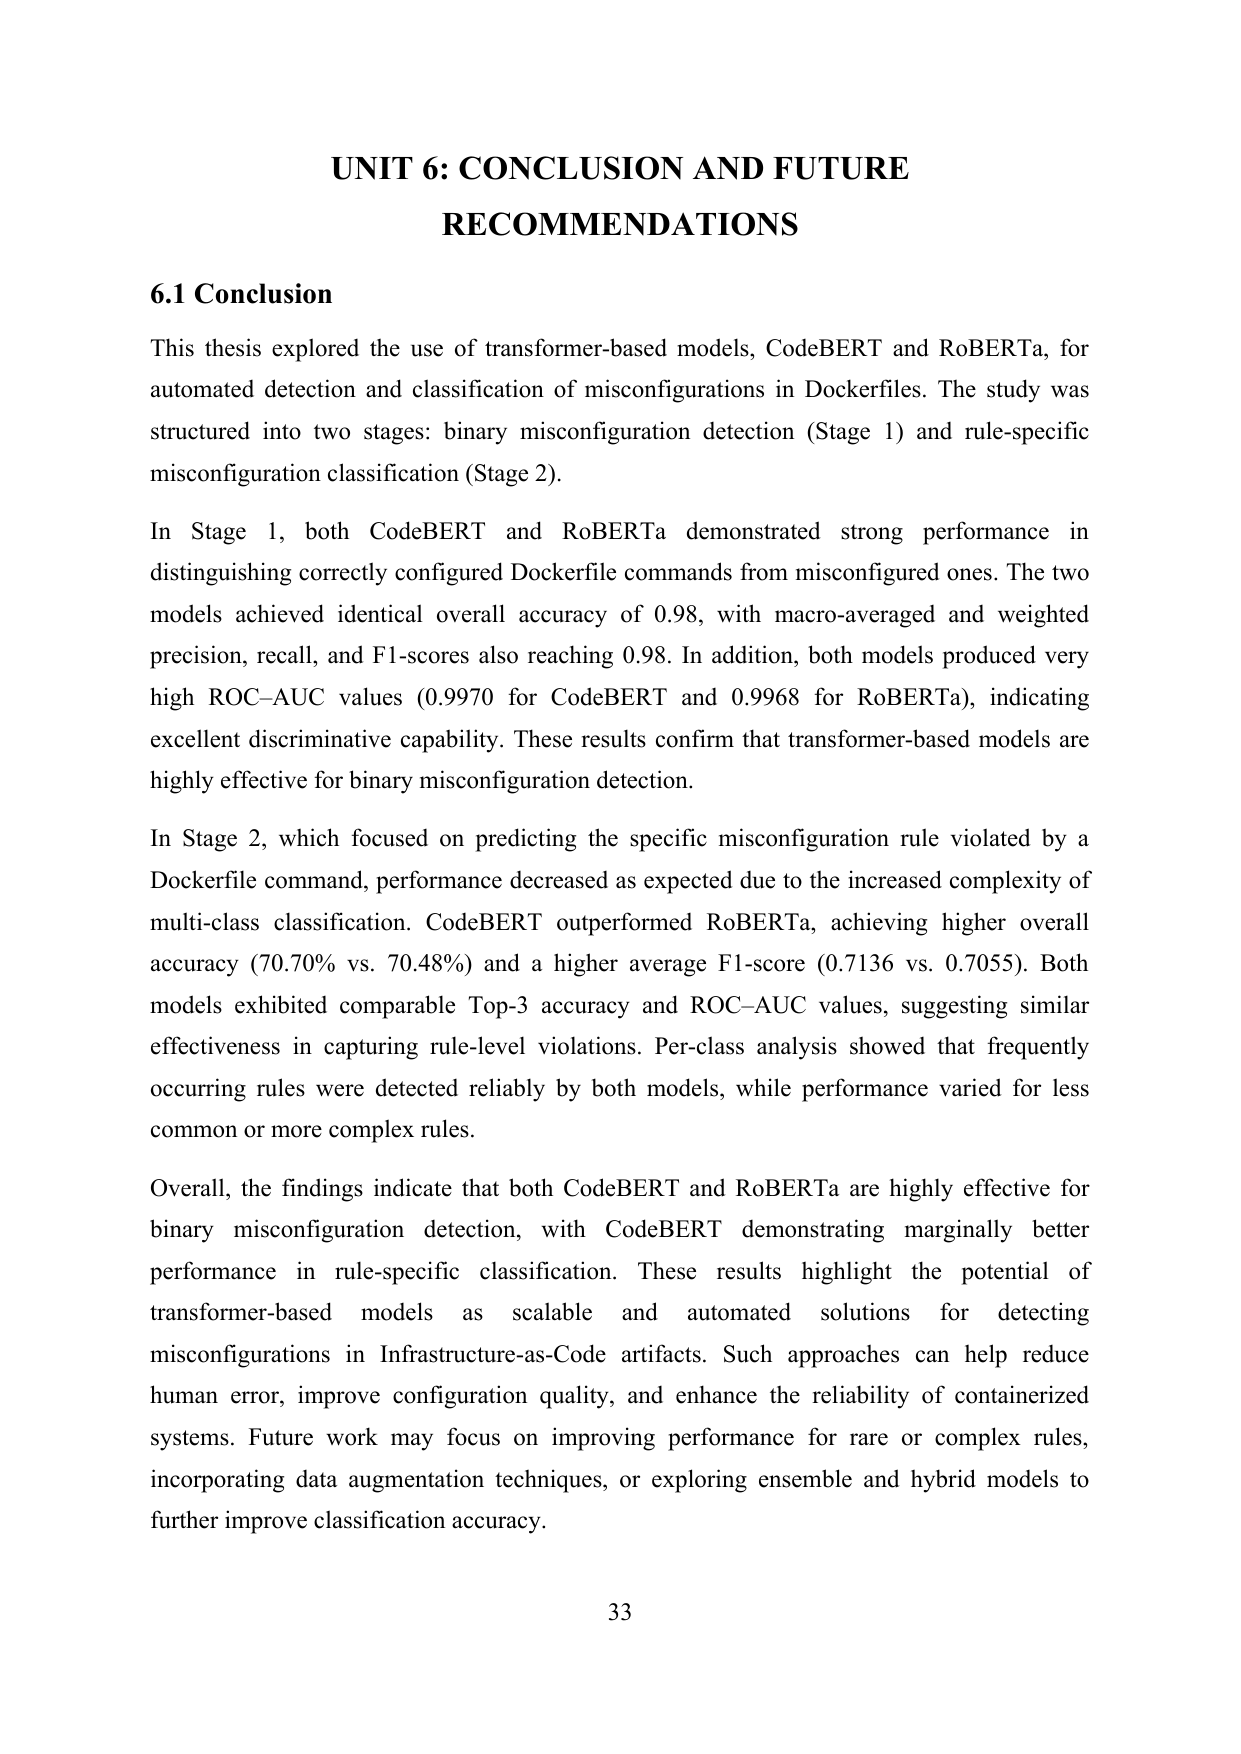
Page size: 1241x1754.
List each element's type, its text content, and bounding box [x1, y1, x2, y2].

text Overall, the findings indicate that both CodeBERT and RoBERTa are highly effective for binary misconfiguration detection, with CodeBERT demonstrating marginally better performance in rule-specific classification. These results highlight the potential of transformer-based models as scalable and automated solutions for detecting misconfigurations in Infrastructure-as-Code artifacts. Such approaches can help reduce human error, improve configuration quality, and enhance the reliability of containerized systems. Future work may focus on improving performance for rare or complex rules, incorporating data augmentation techniques, or exploring ensemble and hybrid models to further improve classification accuracy. [150, 1174, 1090, 1534]
subtitle 6.1 Conclusion [150, 277, 1090, 309]
text In Stage 1, both CodeBERT and RoBERTa demonstrated strong performance in distinguishing correctly configured Dockerfile commands from misconfigured ones. The two models achieved identical overall accuracy of 0.98, with macro-averaged and weighted precision, recall, and F1-scores also reaching 0.98. In addition, both models produced very high ROC–AUC values (0.9970 for CodeBERT and 0.9968 for RoBERTa), indicating excellent discriminative capability. These results confirm that transformer-based models are highly effective for binary misconfiguration detection. [150, 517, 1090, 794]
subtitle Unit 6: Conclusion and Future Recommendations [150, 150, 1090, 242]
text In Stage 2, which focused on predicting the specific misconfiguration rule violated by a Dockerfile command, performance decreased as expected due to the increased complexity of multi-class classification. CodeBERT outperformed RoBERTa, achieving higher overall accuracy (70.70% vs. 70.48%) and a higher average F1-score (0.7136 vs. 0.7055). Both models exhibited comparable Top-3 accuracy and ROC–AUC values, suggesting similar effectiveness in capturing rule-level violations. Per-class analysis showed that frequently occurring rules were detected reliably by both models, while performance varied for less common or more complex rules. [150, 824, 1090, 1143]
text This thesis explored the use of transformer-based models, CodeBERT and RoBERTa, for automated detection and classification of misconfigurations in Dockerfiles. The study was structured into two stages: binary misconfiguration detection (Stage 1) and rule-specific misconfiguration classification (Stage 2). [150, 334, 1090, 486]
